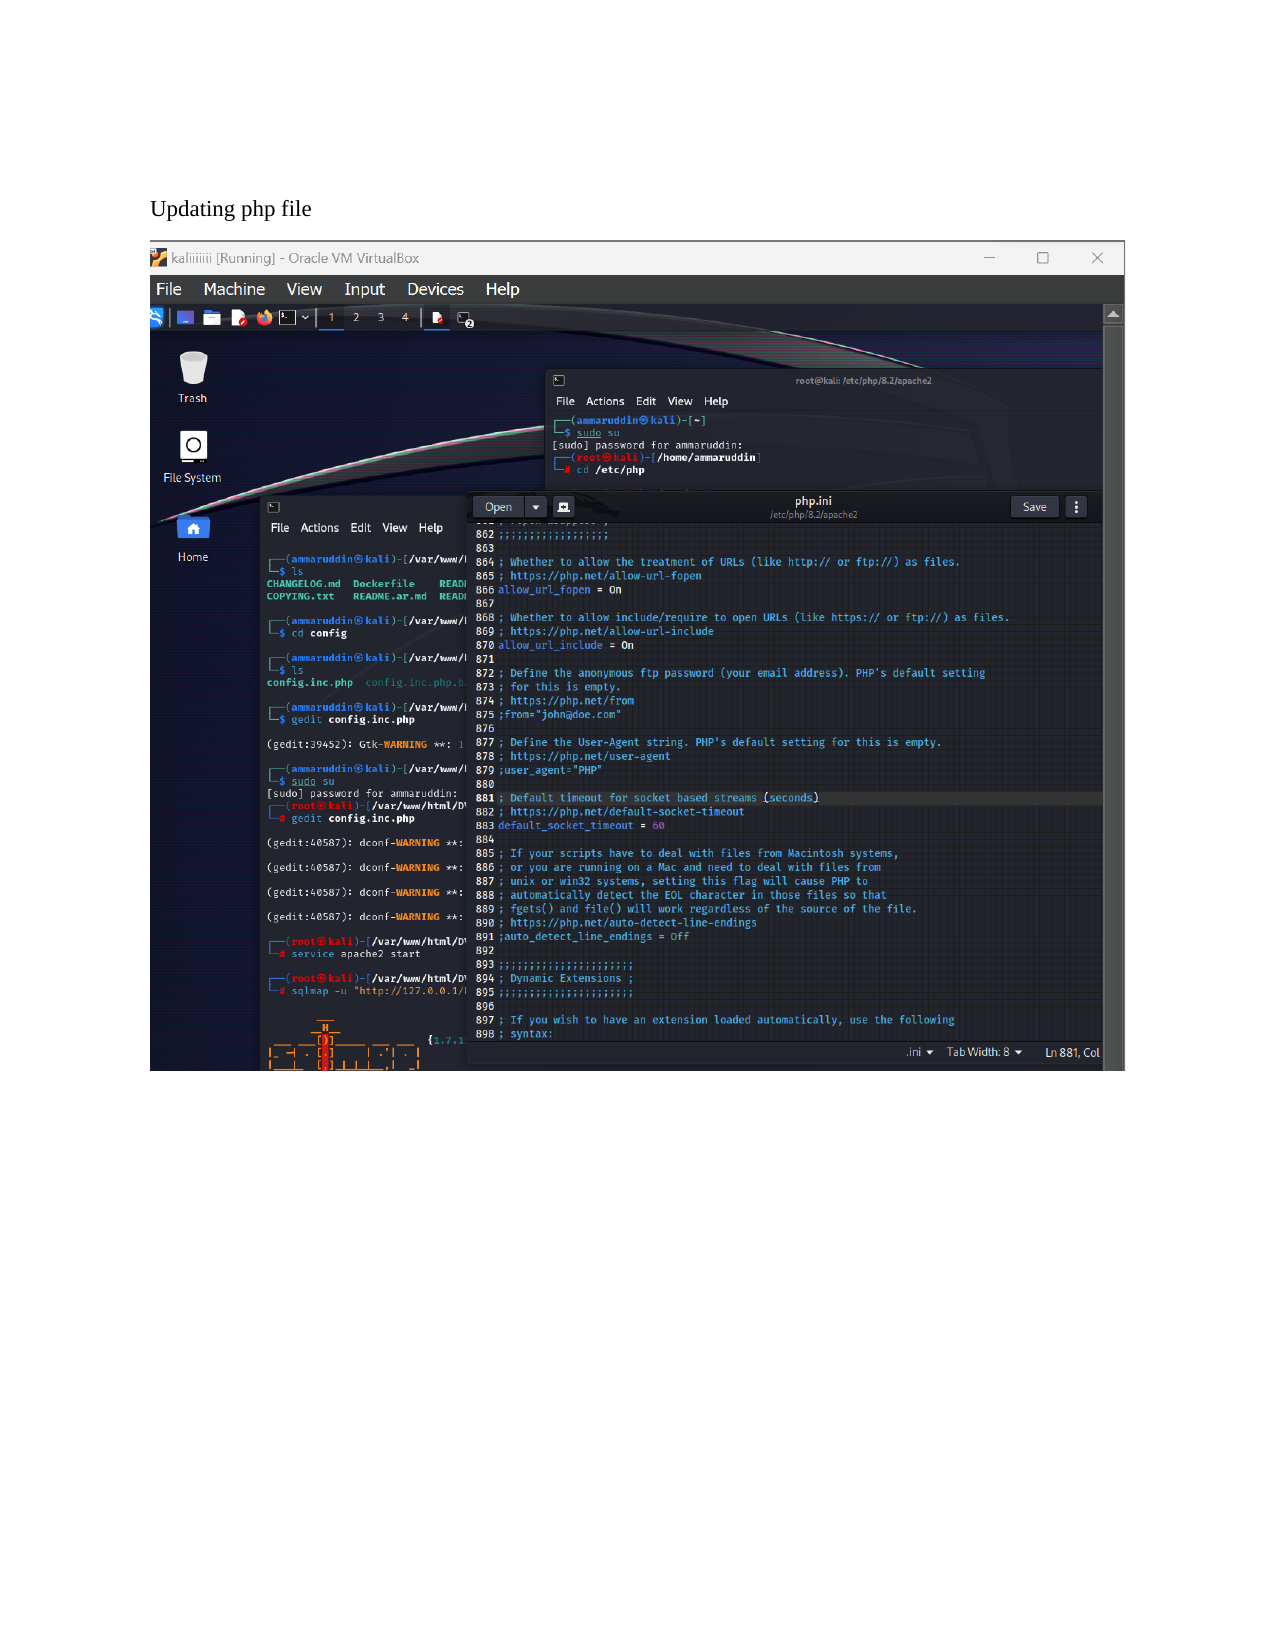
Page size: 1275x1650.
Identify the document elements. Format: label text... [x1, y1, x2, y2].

text Updating php file [150, 195, 1125, 221]
picture [150, 240, 1125, 1071]
